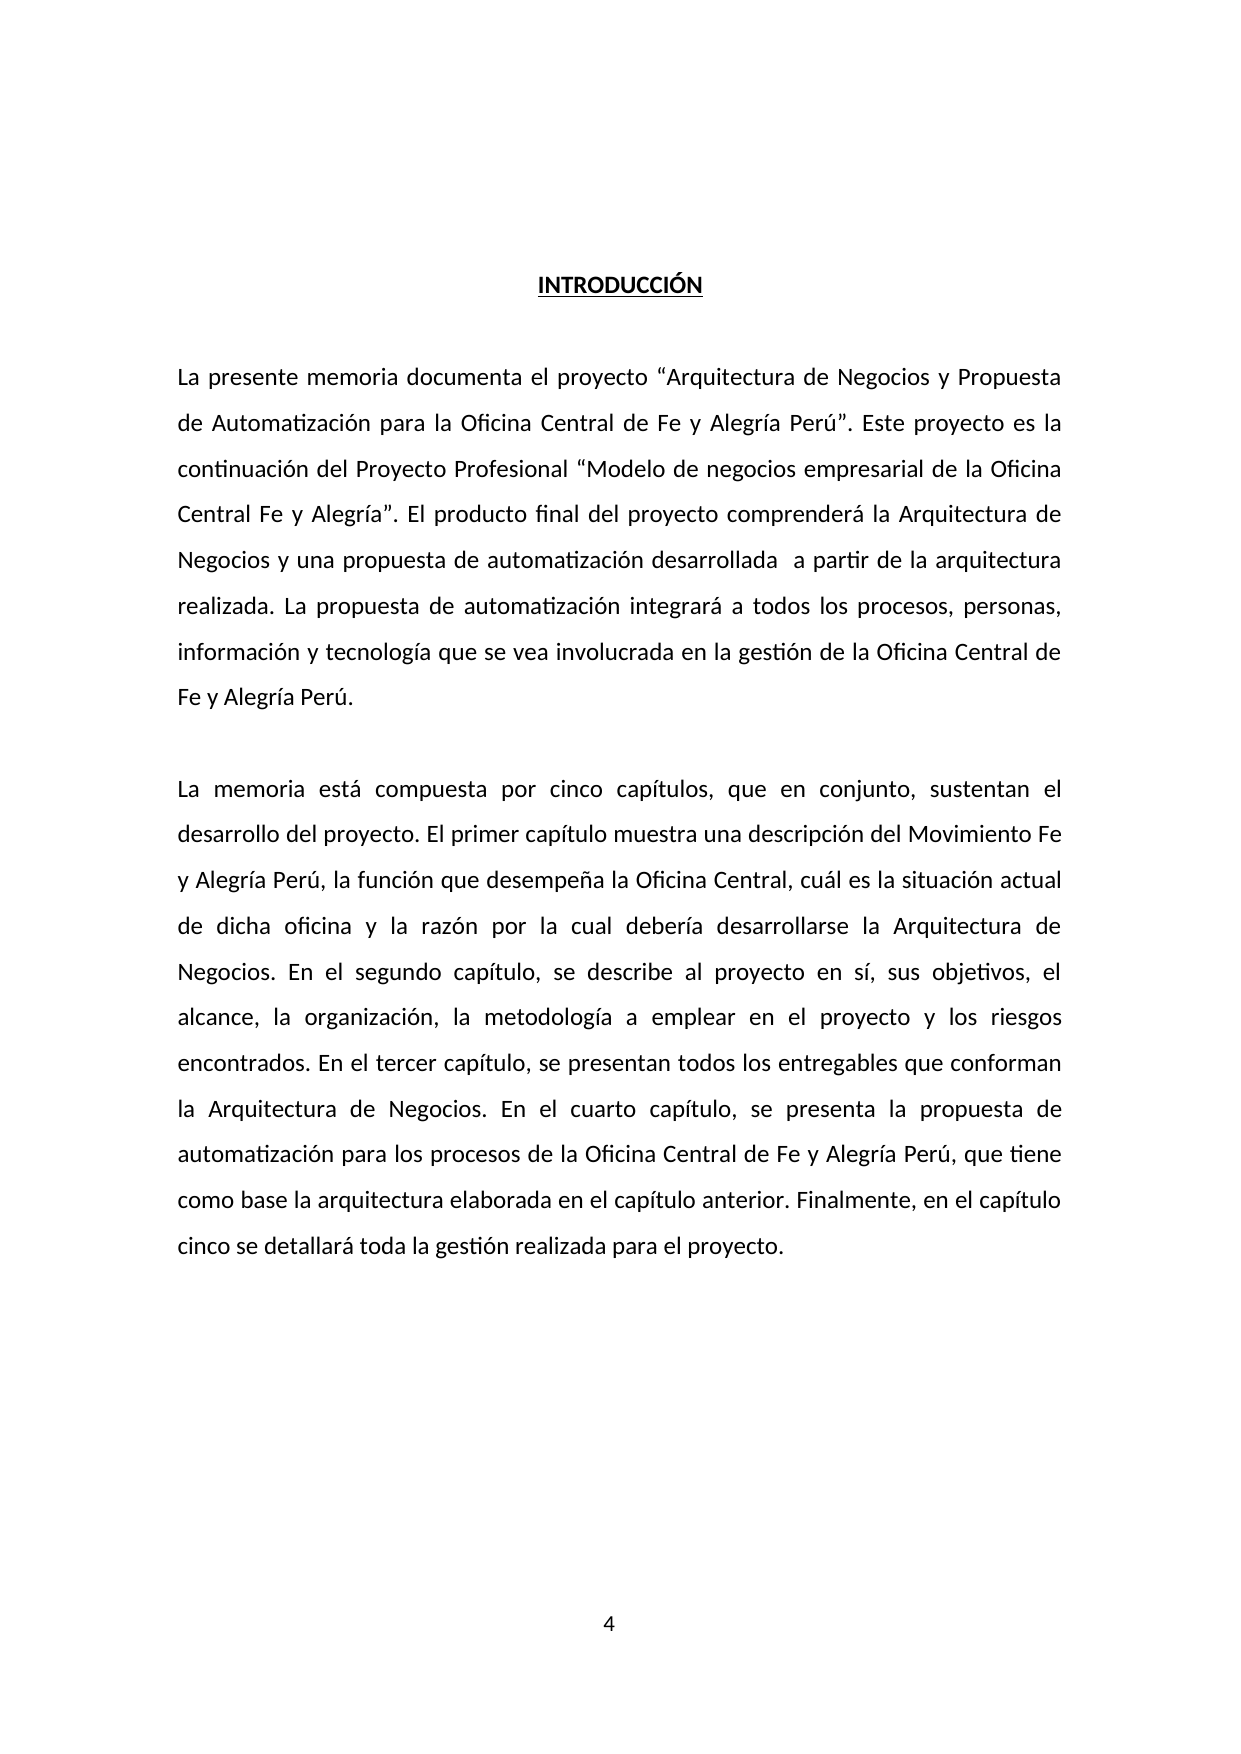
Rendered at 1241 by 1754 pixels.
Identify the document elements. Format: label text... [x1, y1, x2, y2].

list La memoria está compuesta por cinco capítulos, que en conjunto, sustentan el desarrollo del proyecto. El primer capítulo muestra una descripción del Movimiento Fe y Alegría Perú, la función que desempeña la Oficina Central, cuál es la situación actual de dicha oficina y la razón por la cual debería desarrollarse la Arquitectura de Negocios. En el segundo capítulo, se describe al proyecto en sí, sus objetivos, el alcance, la organización, la metodología a emplear en el proyecto y los riesgos encontrados. En el tercer capítulo, se presentan todos los entregables que conforman la Arquitectura de Negocios. En el cuarto capítulo, se presenta la propuesta de automatización para los procesos de la Oficina Central de Fe y Alegría Perú, que tiene como base la arquitectura elaborada en el capítulo anterior. Finalmente, en el capítulo cinco se detallará toda la gestión realizada para el proyecto. [177, 773, 1063, 1261]
list La presente memoria documenta el proyecto “Arquitectura de Negocios y Propuesta de Automatización para la Oficina Central de Fe y Alegría Perú”. Este proyecto es la continuación del Proyecto Profesional “Modelo de negocios empresarial de la Oficina Central Fe y Alegría”. El producto final del proyecto comprenderá la Arquitectura de Negocios y una propuesta de automatización desarrollada a partir de la arquitectura realizada. La propuesta de automatización integrará a todos los procesos, personas, información y tecnología que se vea involucrada en la gestión de la Oficina Central de Fe y Alegría Perú. [177, 361, 1063, 712]
list INTRODUCCIÓN [177, 270, 1063, 300]
